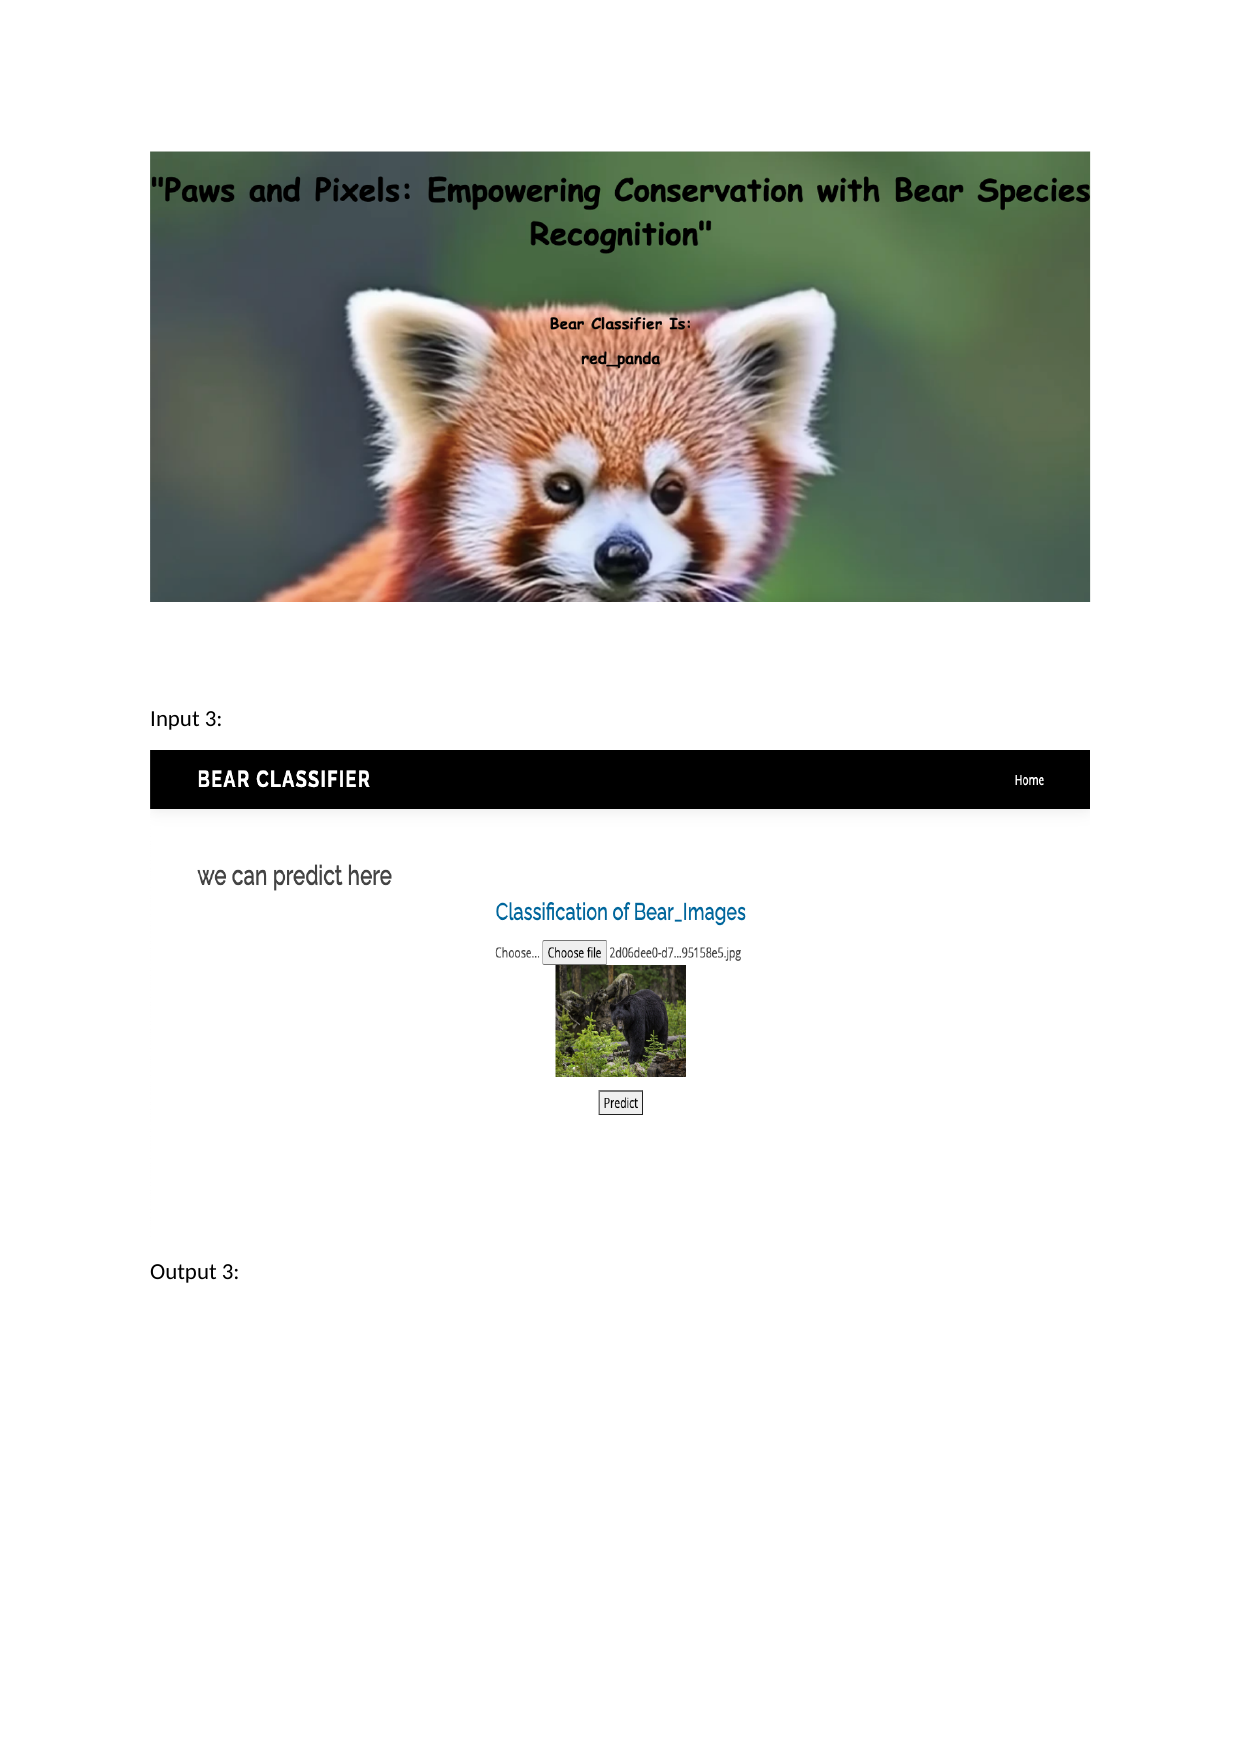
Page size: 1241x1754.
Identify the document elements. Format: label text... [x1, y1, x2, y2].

picture [150, 750, 1090, 1239]
text Output 3: [150, 1257, 1090, 1285]
picture [150, 150, 1091, 602]
text Input 3: [150, 704, 1090, 732]
